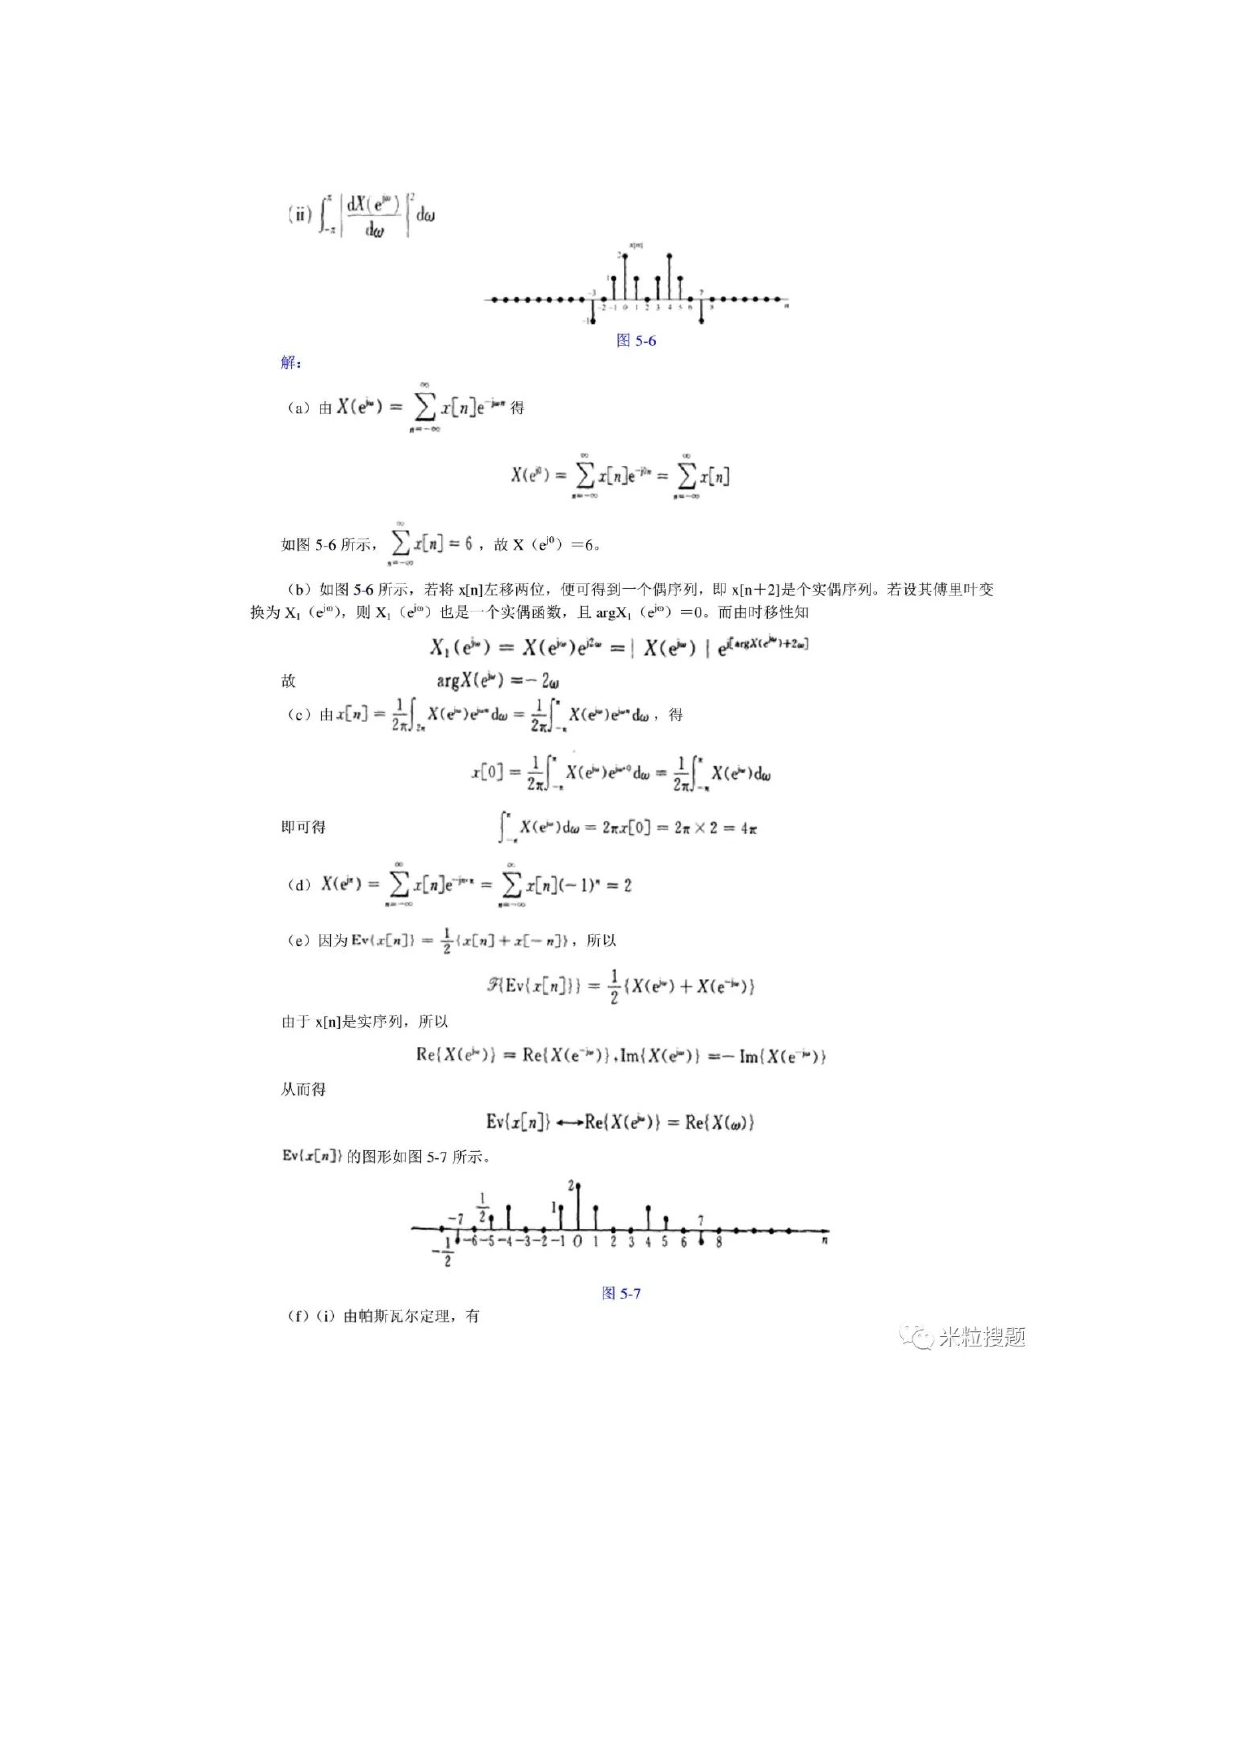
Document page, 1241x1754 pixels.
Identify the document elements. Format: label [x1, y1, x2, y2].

picture [187, 152, 1053, 1375]
